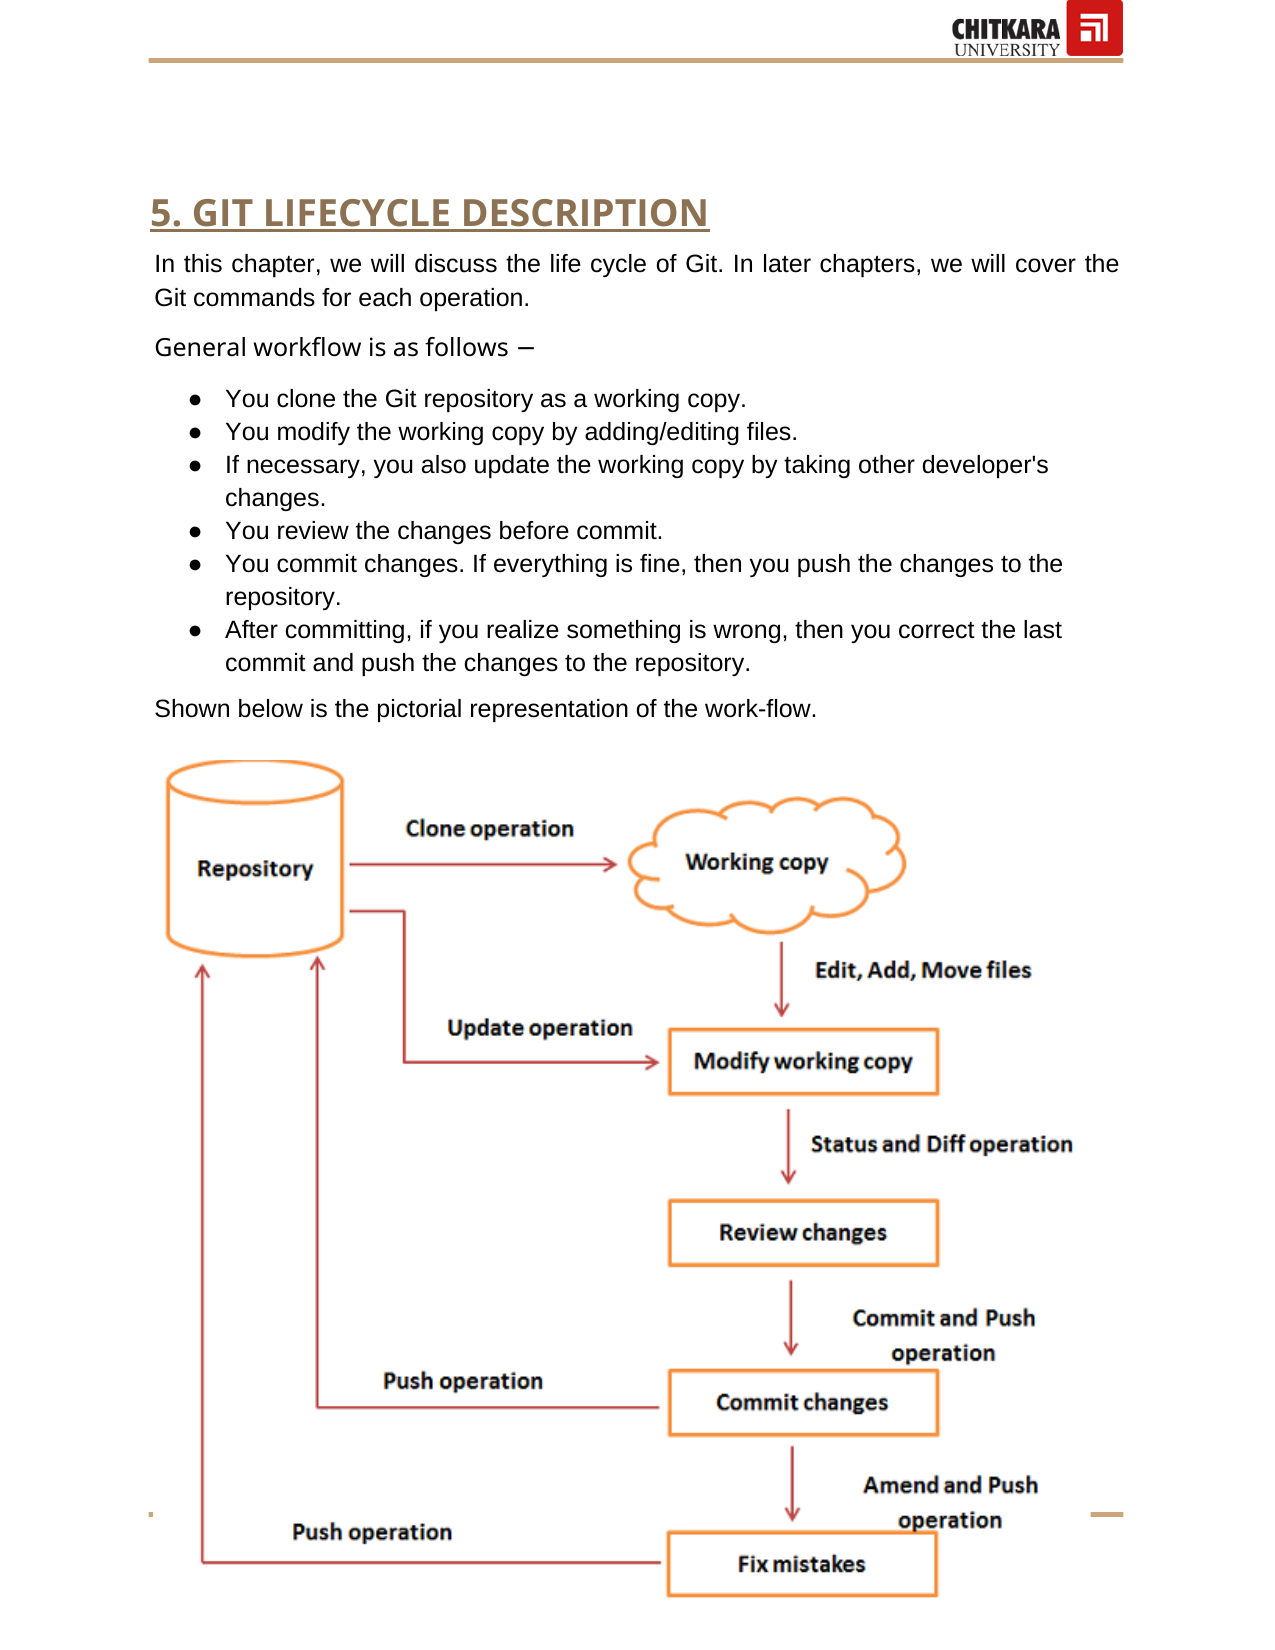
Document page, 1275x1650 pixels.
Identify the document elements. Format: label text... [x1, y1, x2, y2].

picture [148, 0, 1125, 63]
picture [148, 760, 1124, 1599]
list You review the changes before commit. [187, 516, 1125, 545]
text General workflow is as follows − [154, 330, 1121, 364]
list You clone the Git repository as a working copy. [187, 384, 1125, 413]
text Shown below is the pictorial representation of the work-flow. [154, 693, 1121, 722]
subtitle 5. GIT LIFECYCLE DESCRIPTION [150, 186, 1125, 237]
list After committing, if you realize something is wrong, then you correct the last commit and push the changes to the repository. [187, 615, 1125, 677]
list If necessary, you also update the working copy by taking other developer's changes. [187, 450, 1125, 512]
list You commit changes. If everything is fine, then you push the changes to the repository. [187, 549, 1125, 611]
text In this chapter, we will discuss the life cycle of Git. In later chapters, we will cover the Git commands for each operation. [154, 249, 1121, 311]
list You modify the working copy by adding/editing files. [187, 417, 1125, 446]
